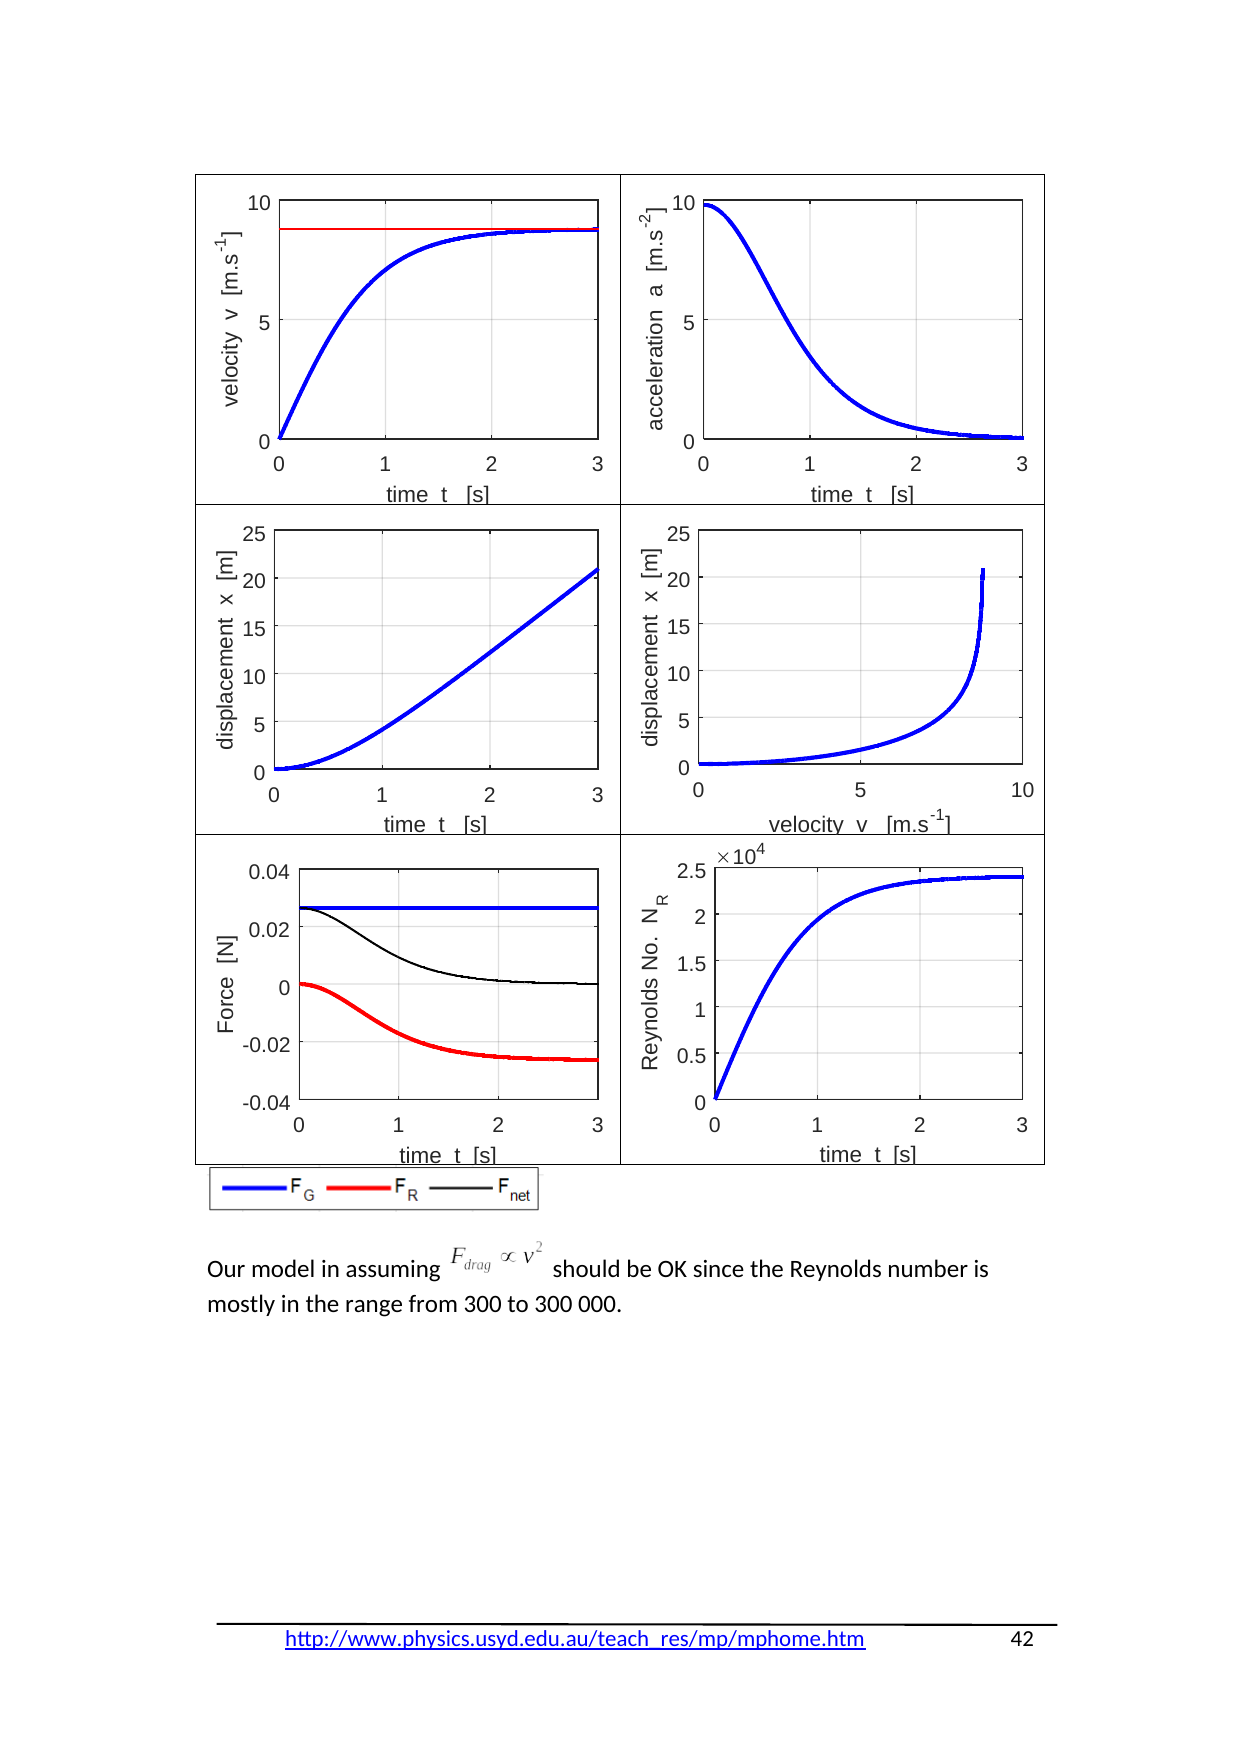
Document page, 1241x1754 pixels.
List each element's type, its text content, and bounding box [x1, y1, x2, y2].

table_cell [621, 505, 1044, 834]
table_header [621, 175, 1044, 504]
table_cell [196, 505, 620, 834]
picture [206, 1165, 544, 1212]
table_header [196, 175, 620, 504]
table_cell [196, 835, 620, 1164]
table_cell [621, 835, 1044, 1164]
text Our model in assuming should be OK since the Reynolds number is mostly in the range from 300 to 300 000. [207, 1236, 1033, 1319]
